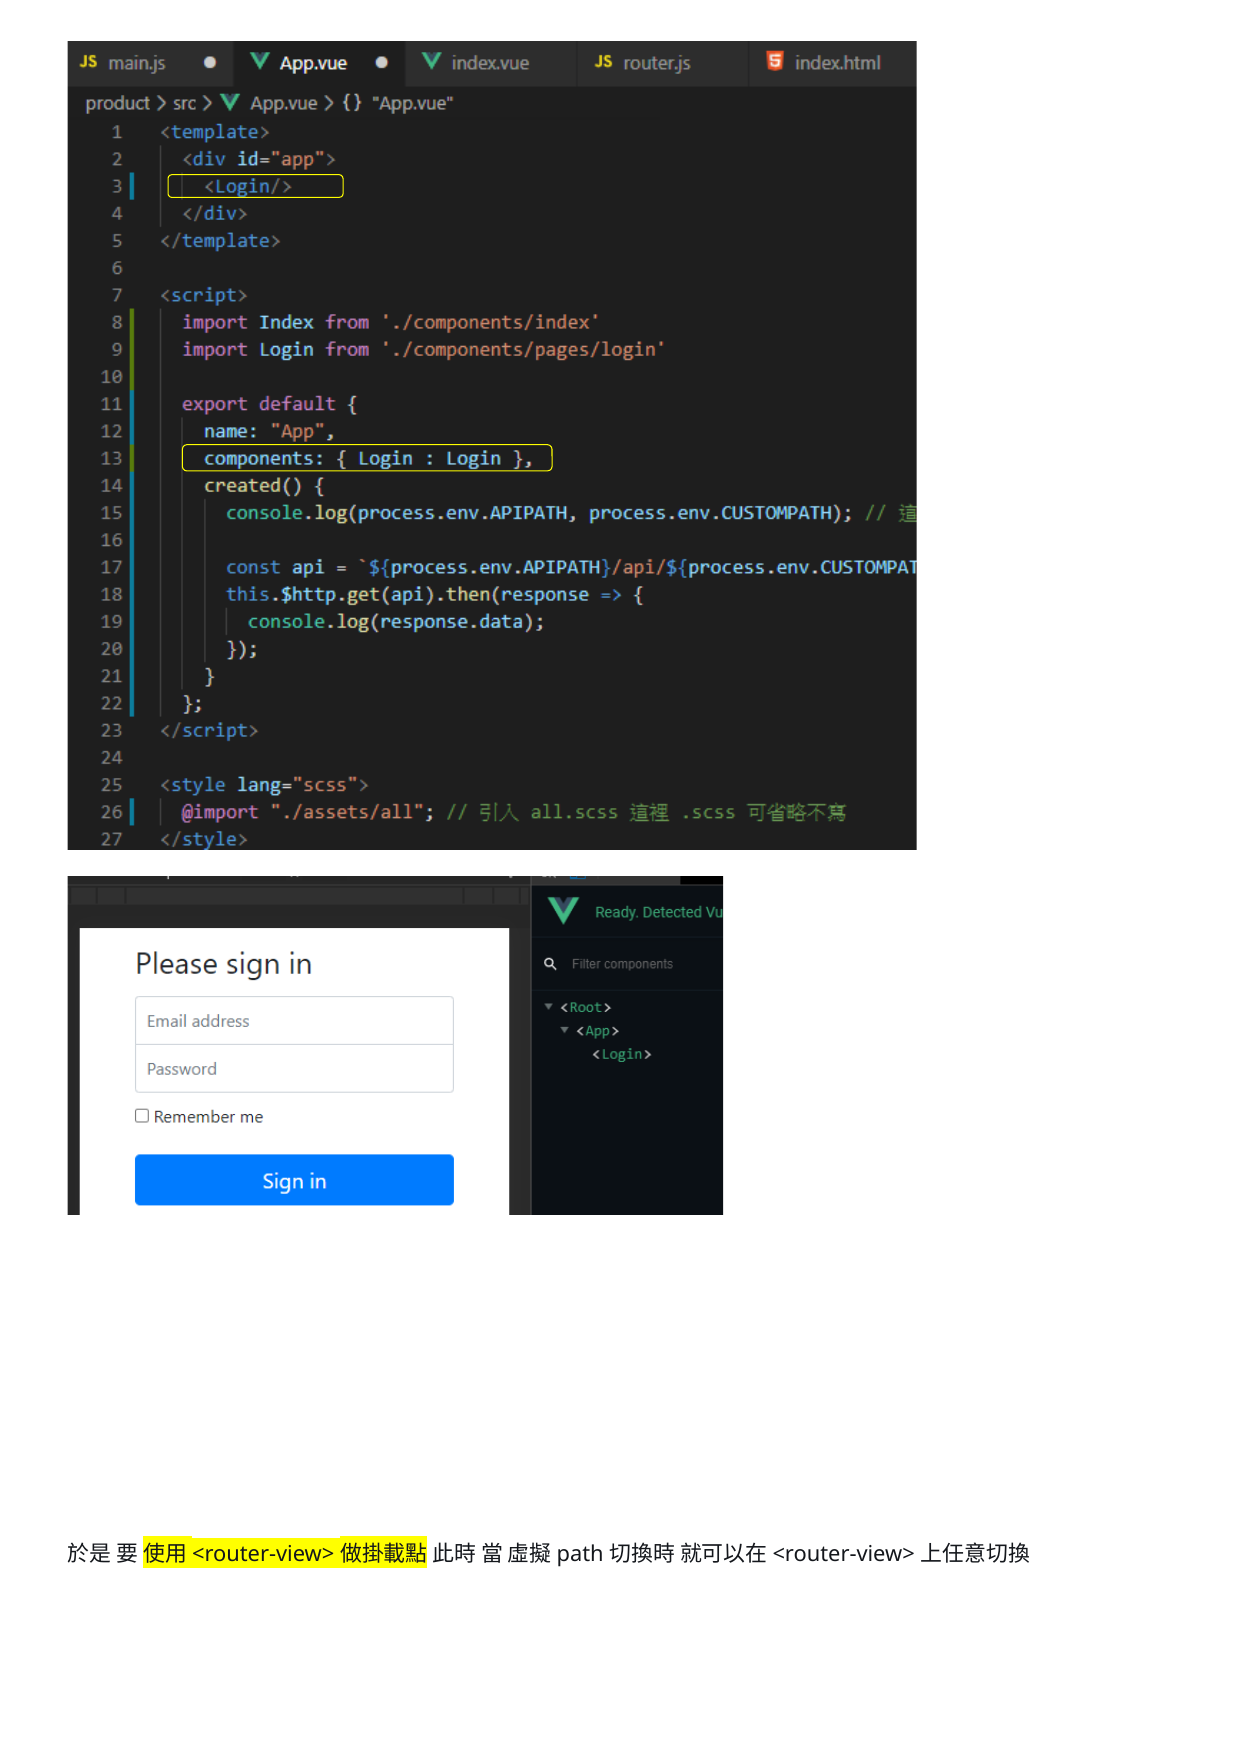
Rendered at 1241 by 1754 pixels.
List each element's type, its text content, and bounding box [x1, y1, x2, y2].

text 於是 要 使用 <router-view> 做掛載點 此時 當 虛擬 path 切換時 就可以在 <router-view> 上任意切換 [18, 1533, 1222, 1571]
